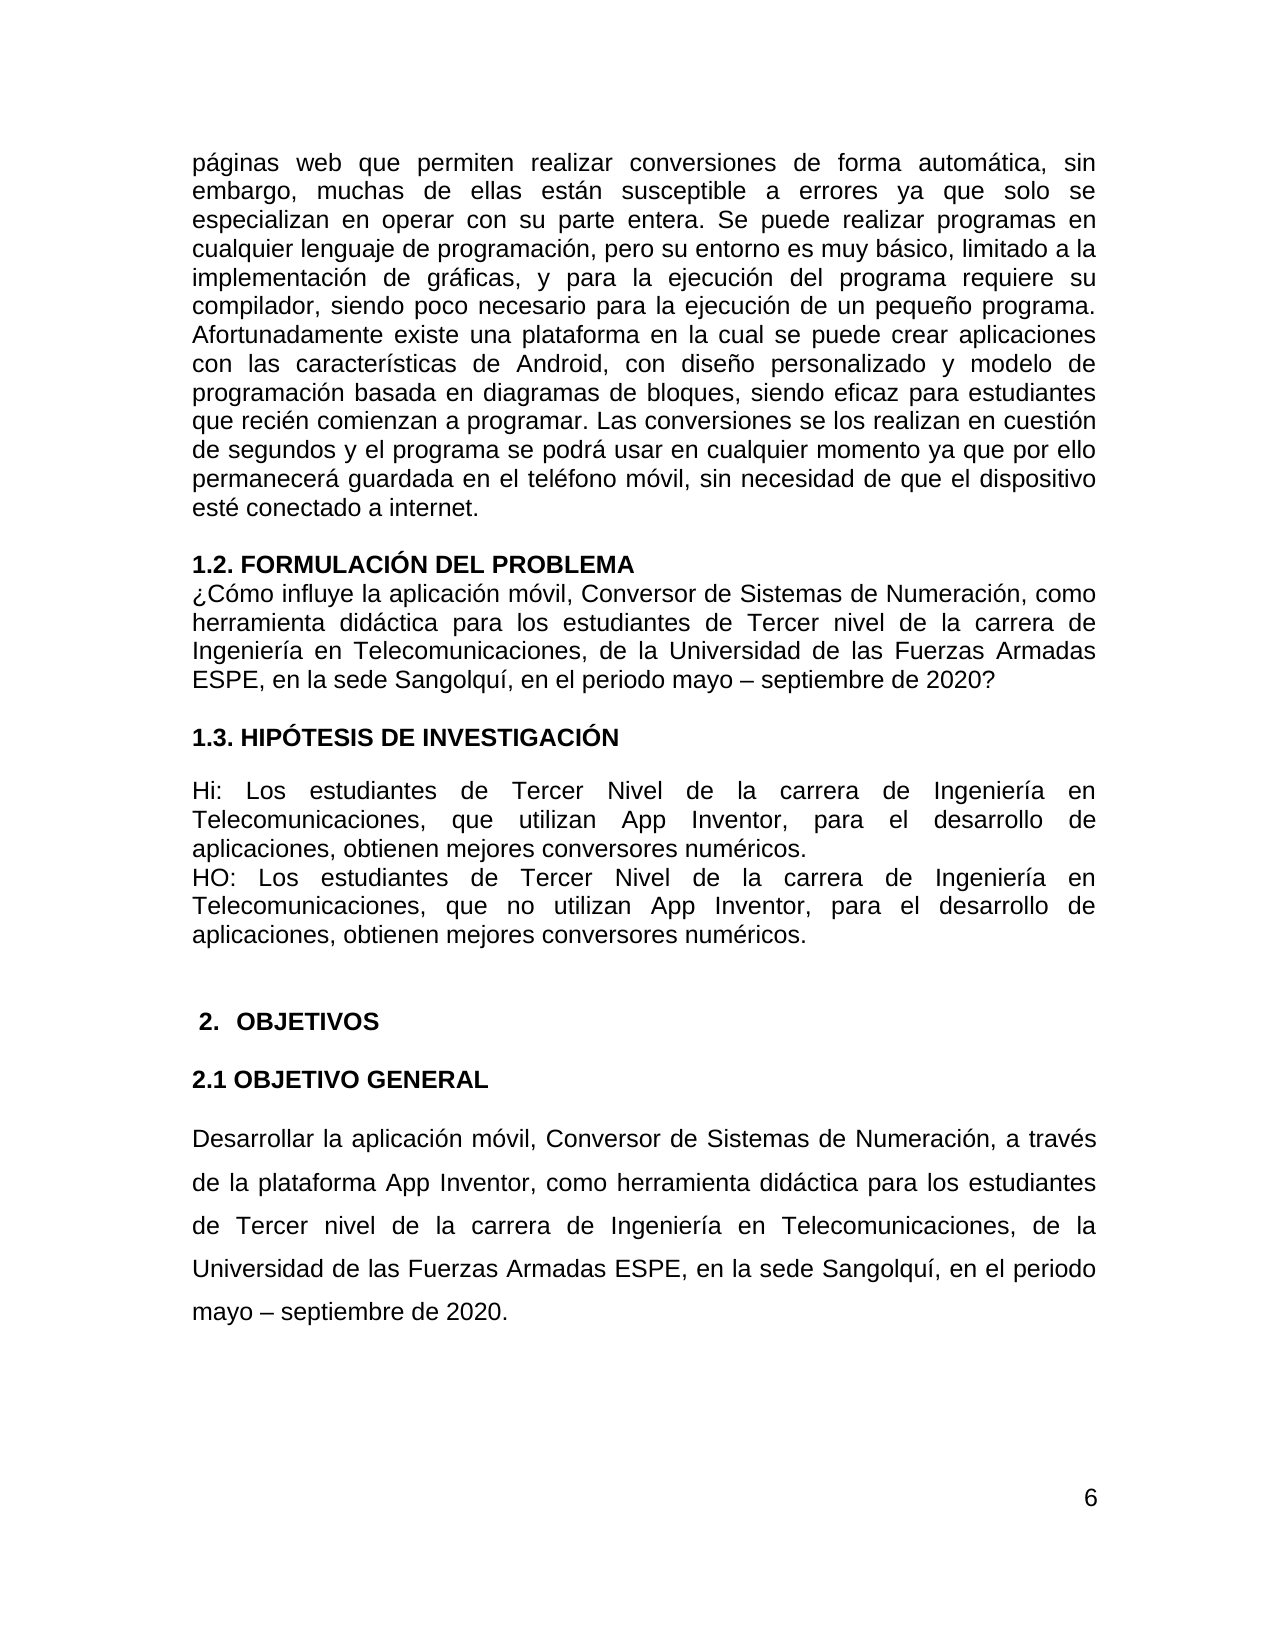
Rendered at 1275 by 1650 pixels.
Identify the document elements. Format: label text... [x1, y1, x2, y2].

text HO: Los estudiantes de Tercer Nivel de la carrera de Ingeniería en Telecomunicaciones, que no utilizan App Inventor, para el desarrollo de aplicaciones, obtienen mejores conversores numéricos. [192, 863, 1098, 949]
text Hi: Los estudiantes de Tercer Nivel de la carrera de Ingeniería en Telecomunicaciones, que utilizan App Inventor, para el desarrollo de aplicaciones, obtienen mejores conversores numéricos. [192, 776, 1098, 863]
subtitle OBJETIVOS [199, 1007, 1098, 1036]
text ¿Cómo influye la aplicación móvil, Conversor de Sistemas de Numeración, como herramienta didáctica para los estudiantes de Tercer nivel de la carrera de Ingeniería en Telecomunicaciones, de la Universidad de las Fuerzas Armadas ESPE, en la sede Sangolquí, en el periodo mayo – septiembre de 2020? [192, 579, 1098, 694]
subtitle 2.1 OBJETIVO GENERAL [192, 1065, 1098, 1093]
subtitle 1.2. FORMULACIÓN DEL PROBLEMA [192, 550, 1098, 579]
text Desarrollar la aplicación móvil, Conversor de Sistemas de Numeración, a través de la plataforma App Inventor, como herramienta didáctica para los estudiantes de Tercer nivel de la carrera de Ingeniería en Telecomunicaciones, de la Universidad de las Fuerzas Armadas ESPE, en la sede Sangolquí, en el periodo mayo – septiembre de 2020. [192, 1124, 1098, 1326]
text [192, 148, 1098, 521]
subtitle 1.3. HIPÓTESIS DE INVESTIGACIÓN [192, 723, 1098, 751]
